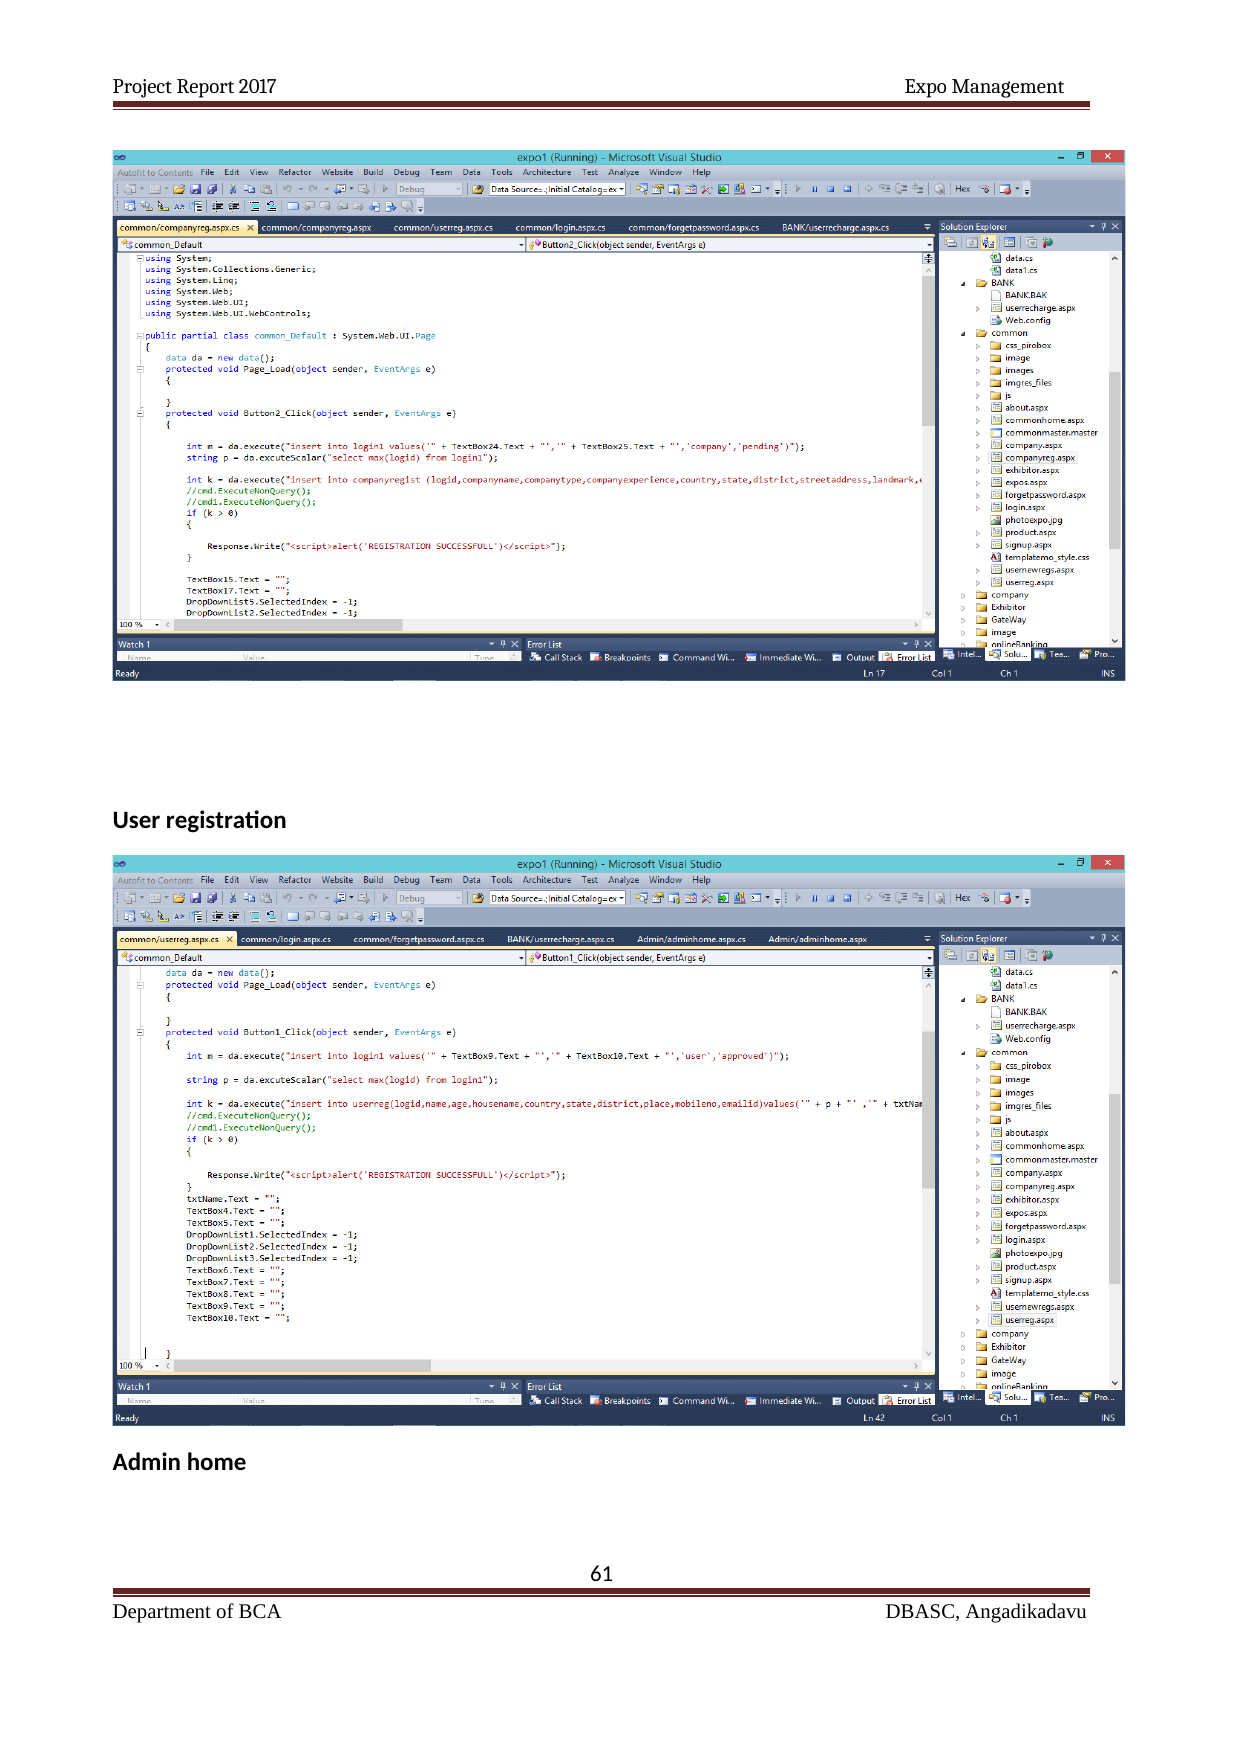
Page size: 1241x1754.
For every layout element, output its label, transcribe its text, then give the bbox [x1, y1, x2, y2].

text User registration [112, 804, 1090, 835]
text Admin home [112, 1446, 1090, 1476]
picture [112, 150, 1126, 681]
picture [112, 855, 1125, 1426]
